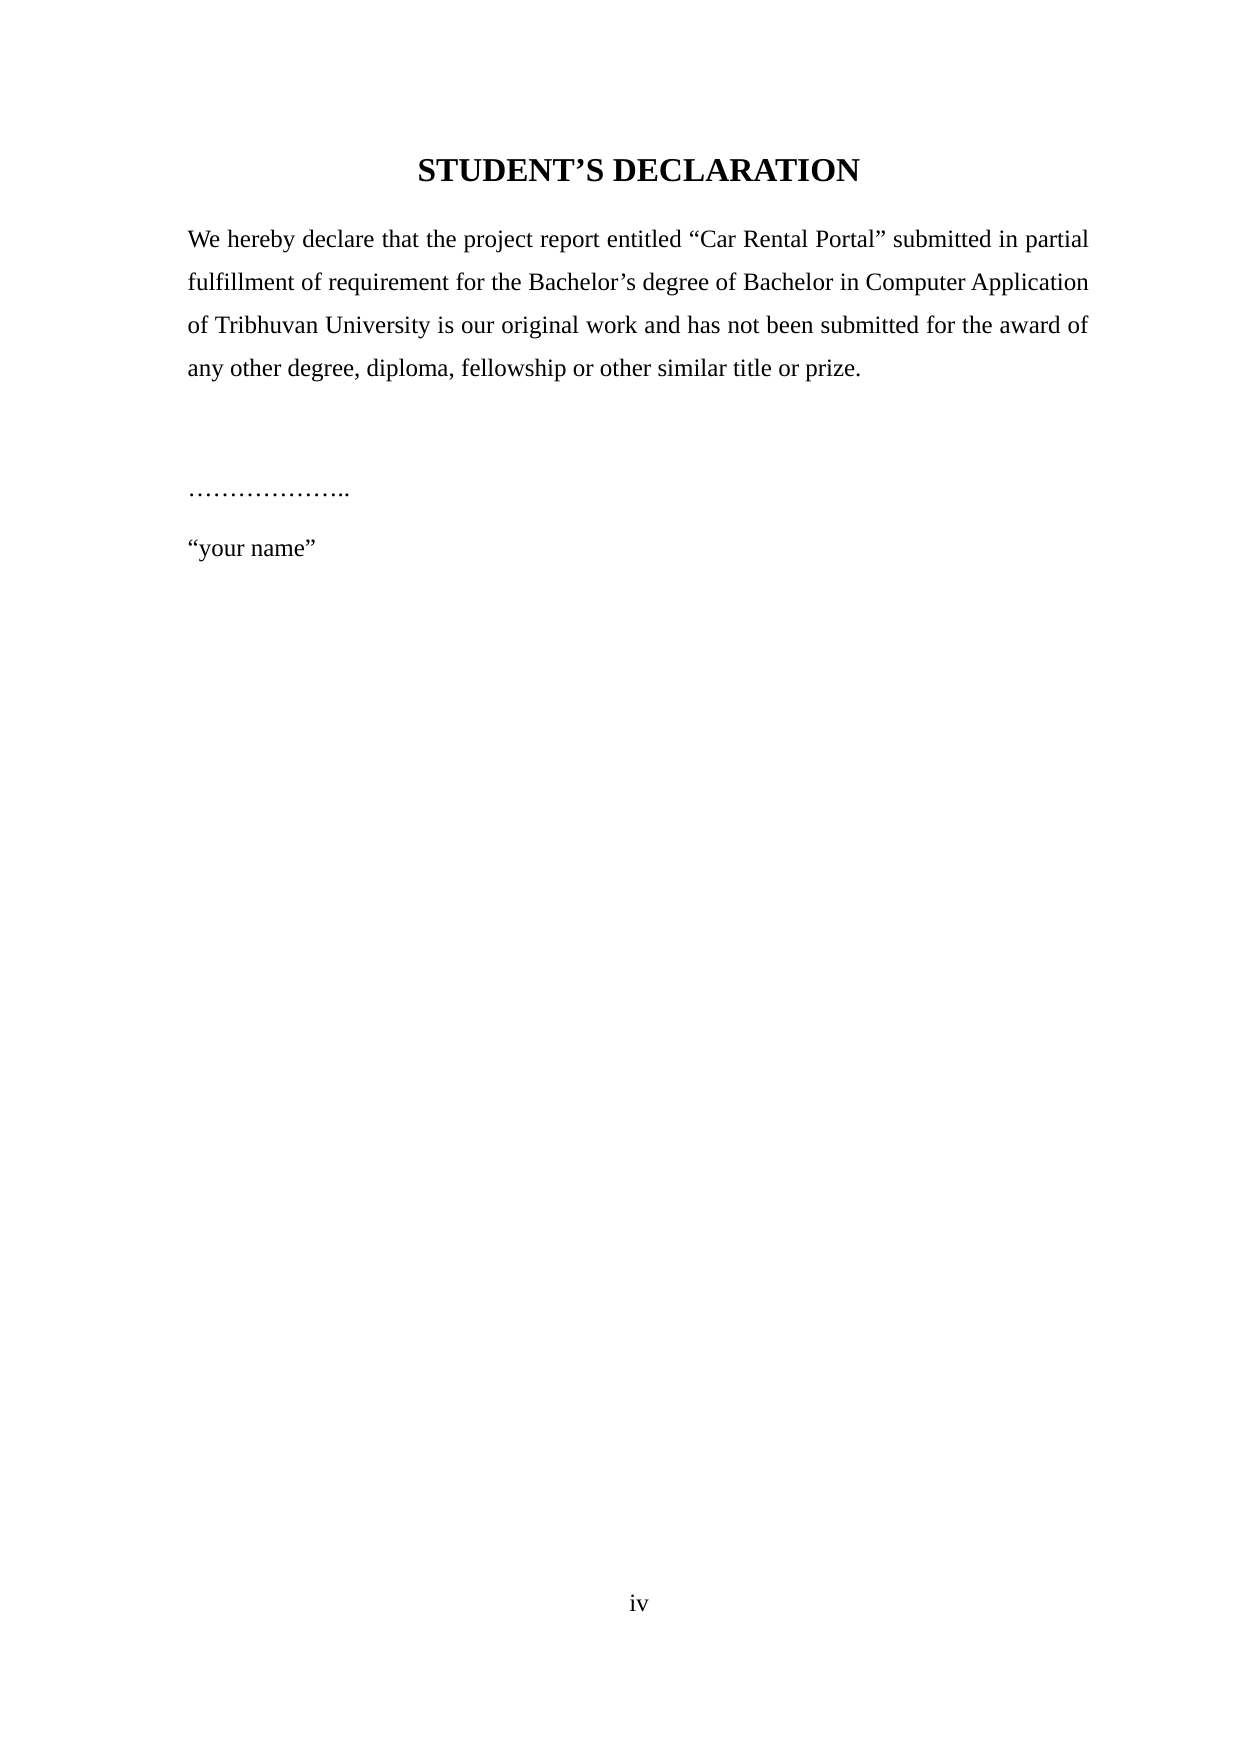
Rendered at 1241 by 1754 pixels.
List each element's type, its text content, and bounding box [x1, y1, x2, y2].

text We hereby declare that the project report entitled “Car Rental Portal” submitted in partial fulfillment of requirement for the Bachelor’s degree of Bachelor in Computer Application of Tribhuvan University is our original work and has not been submitted for the award of any other degree, diploma, fellowship or other similar title or prize. [187, 224, 1090, 382]
text “your name” [187, 533, 1090, 562]
subtitle STUDENT’S DECLARATION [187, 150, 1090, 188]
text ……………….. [187, 473, 1090, 502]
